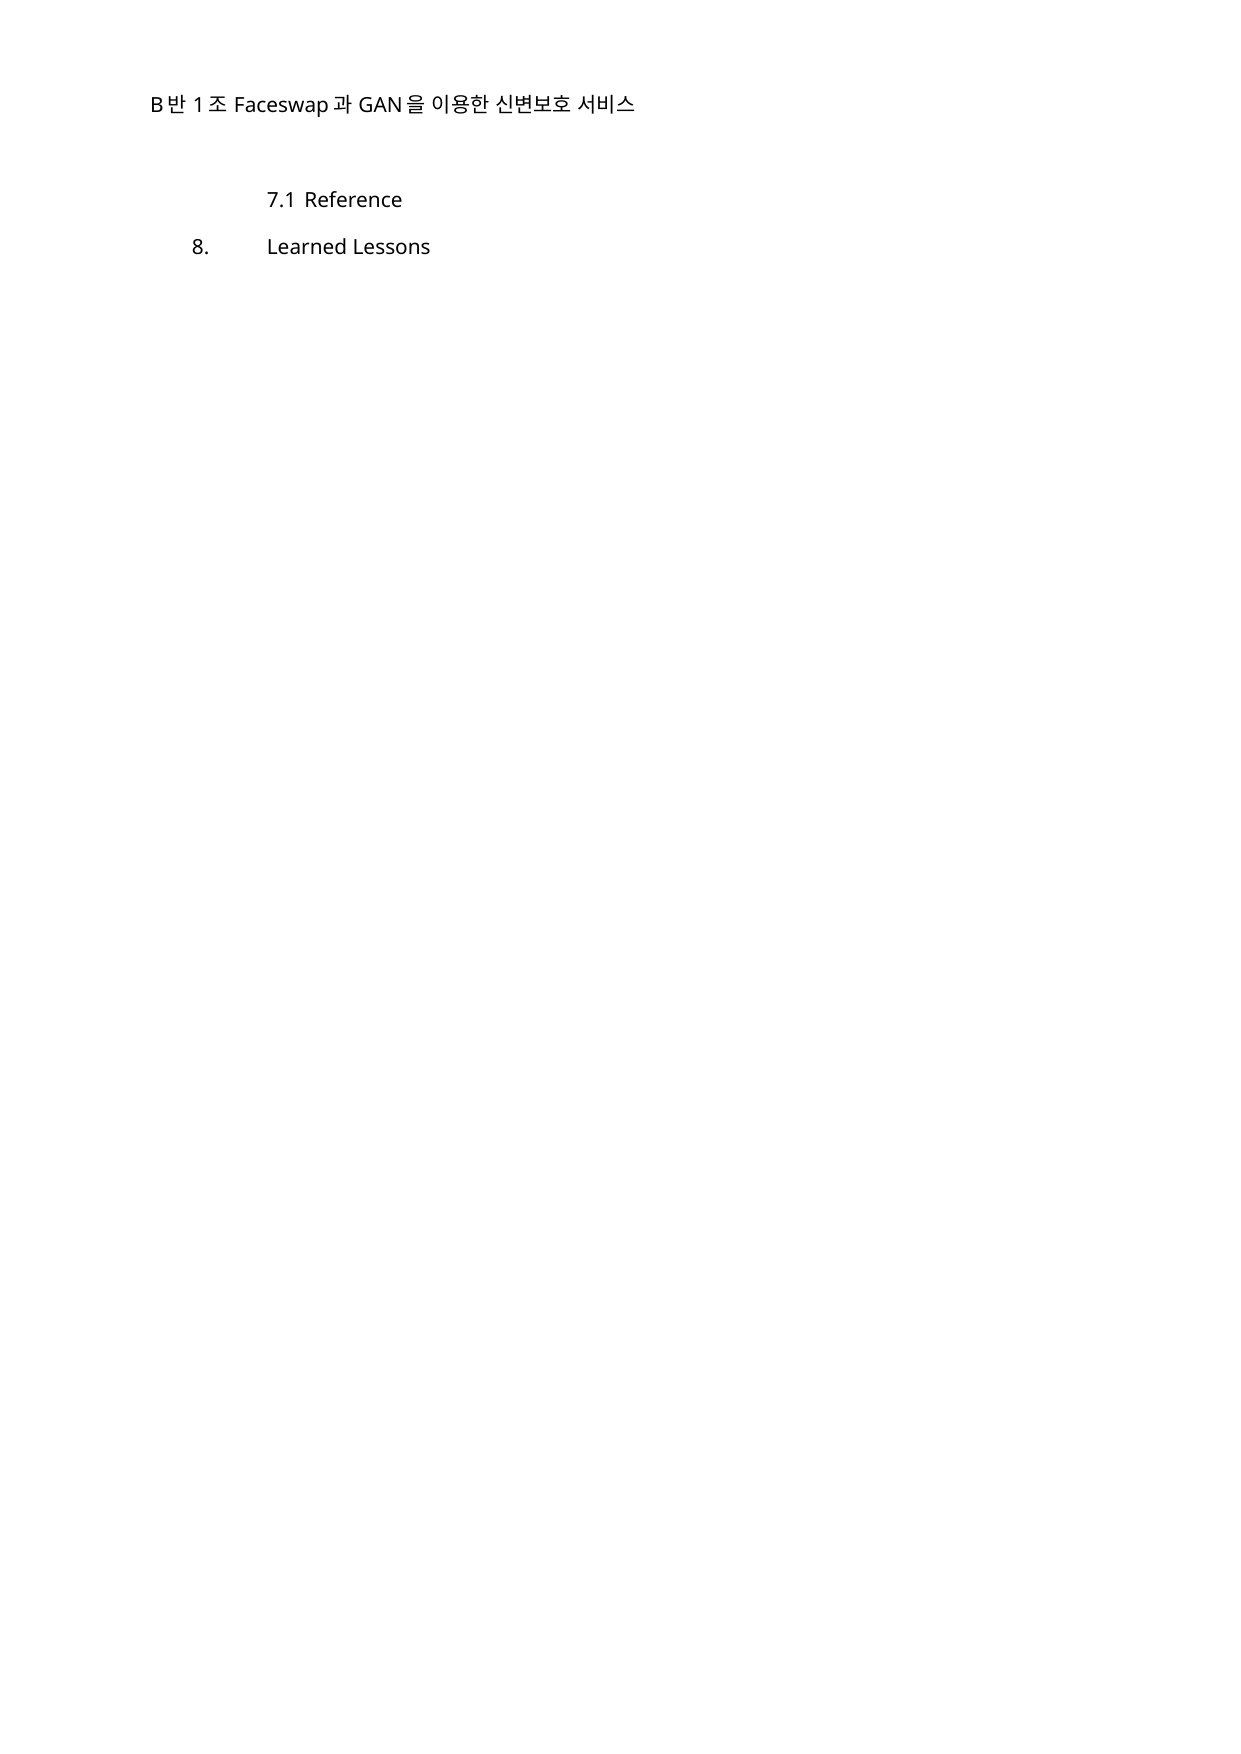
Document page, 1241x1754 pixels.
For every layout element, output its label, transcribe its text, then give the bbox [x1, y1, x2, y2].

list Reference [267, 185, 1090, 213]
list Learned Lessons [192, 232, 1090, 261]
